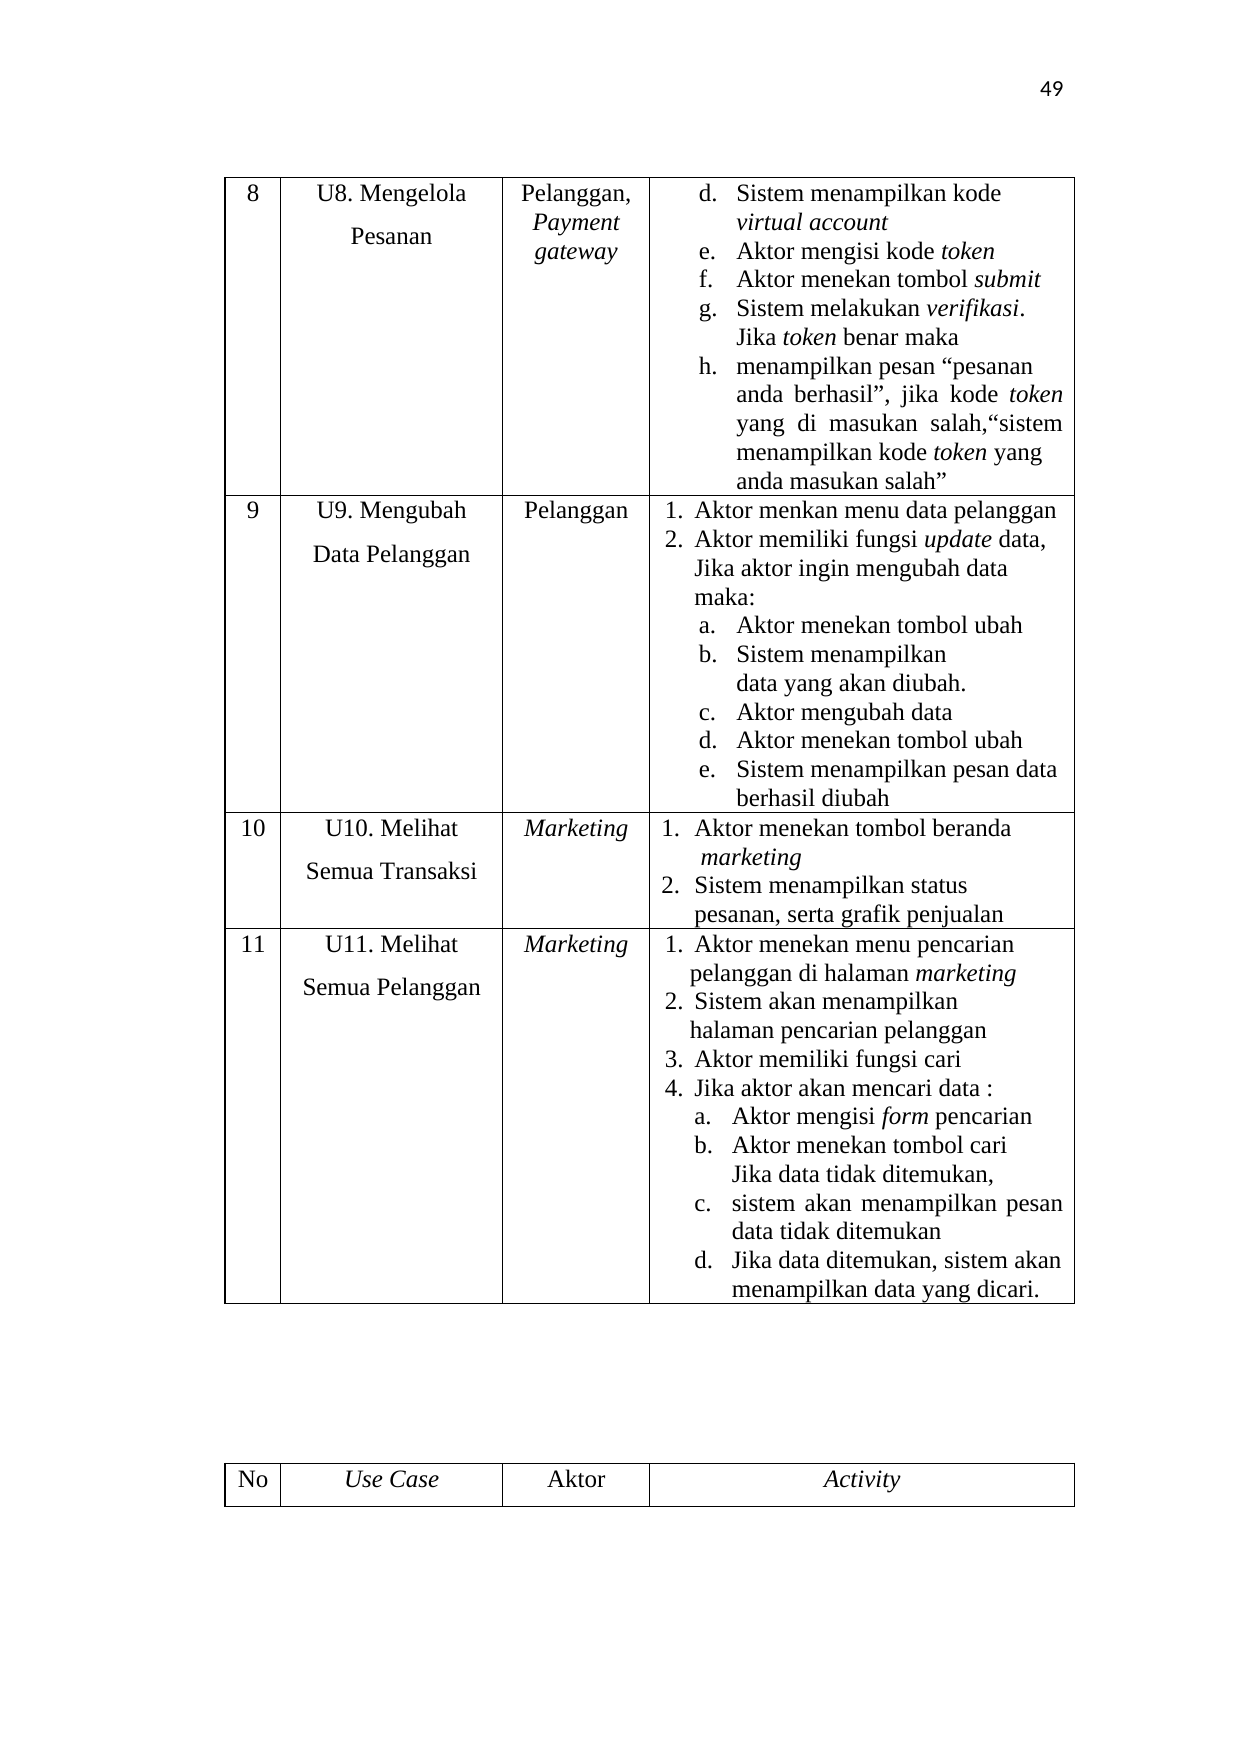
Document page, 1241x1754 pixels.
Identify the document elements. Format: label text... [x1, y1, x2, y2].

table_cell Aktor menekan menu pencarian pelanggan di halaman marketing Sistem akan menampilkan halaman pencarian pelanggan Aktor memiliki fungsi cari Jika aktor akan mencari data : Aktor mengisi form pencarian Aktor menekan tombol cari Jika data tidak ditemukan, sistem akan menampilkan pesan data tidak ditemukan Jika data ditemukan, sistem akan menampilkan data yang dicari. [650, 929, 1074, 1303]
table_cell Aktor menekan tombol beranda marketing Sistem menampilkan status pesanan, serta grafik penjualan [650, 813, 1074, 928]
table_cell 8 [226, 178, 280, 494]
table_cell Aktor menkan menu data pelanggan Aktor memiliki fungsi update data, Jika aktor ingin mengubah data maka: Aktor menekan tombol ubah Sistem menampilkan data yang akan diubah. Aktor mengubah data Aktor menekan tombol ubah Sistem menampilkan pesan data berhasil diubah [650, 496, 1074, 812]
table_header Aktor [503, 1464, 649, 1506]
table_cell Marketing [503, 929, 649, 1303]
table_cell 9 [226, 496, 280, 812]
table_cell Pelanggan [503, 496, 649, 812]
table_cell Marketing [503, 813, 649, 928]
table_header Activity [650, 1464, 1074, 1506]
table_header Use Case [281, 1464, 502, 1506]
table_cell U8. Mengelola Pesanan [281, 178, 502, 494]
table_cell 10 [226, 813, 280, 928]
table_cell U9. Mengubah Data Pelanggan [281, 496, 502, 812]
table_cell Sistem menampilkan kode virtual account Aktor mengisi kode token Aktor menekan tombol submit Sistem melakukan verifikasi. Jika token benar maka menampilkan pesan “pesanan anda berhasil”, jika kode token yang di masukan salah,“sistem menampilkan kode token yang anda masukan salah” [650, 178, 1074, 494]
table_cell U11. Melihat Semua Pelanggan [281, 929, 502, 1303]
table_header No [226, 1464, 280, 1506]
table_cell 11 [226, 929, 280, 1303]
table_cell Pelanggan, Payment gateway [503, 178, 649, 494]
table_cell U10. Melihat Semua Transaksi [281, 813, 502, 928]
